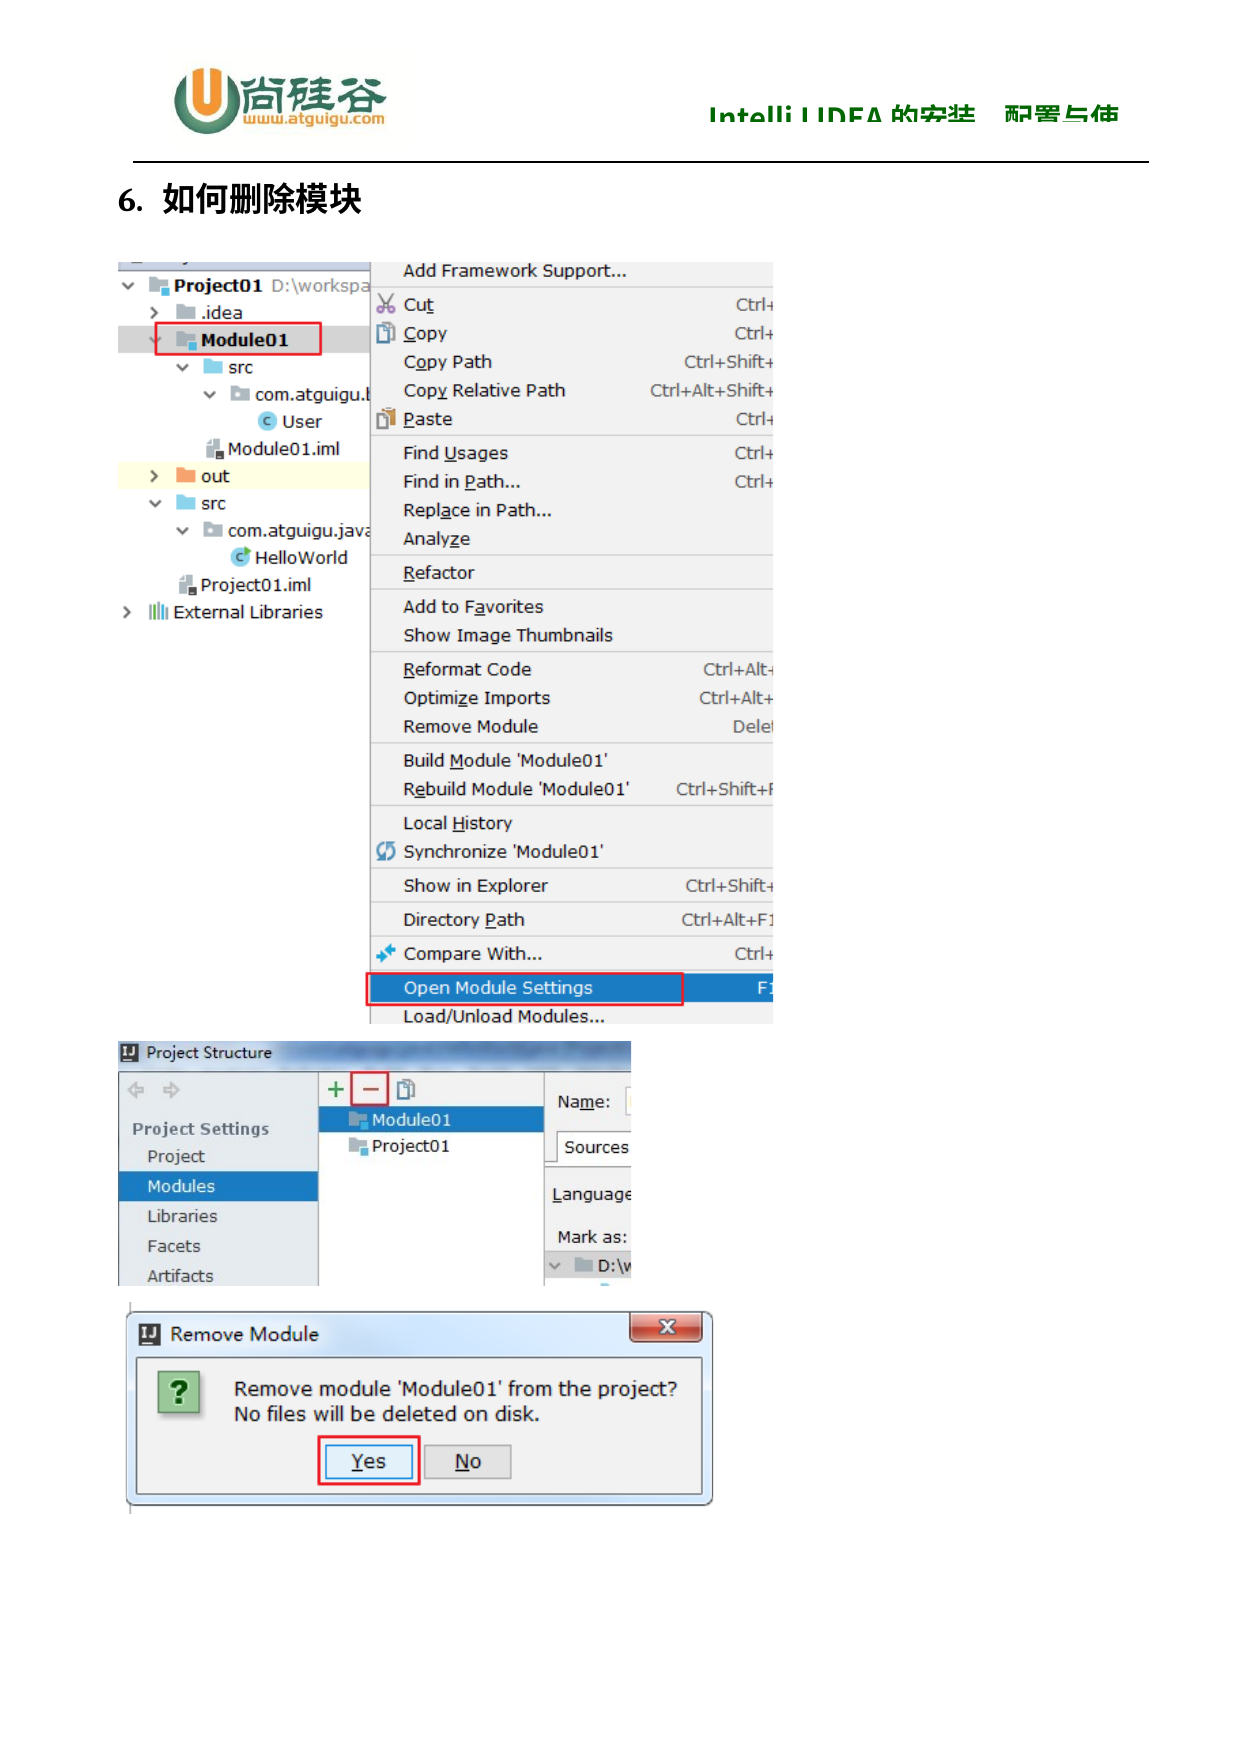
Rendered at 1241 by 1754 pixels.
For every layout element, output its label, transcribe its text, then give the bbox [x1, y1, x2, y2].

picture [125, 1302, 714, 1514]
picture [118, 1041, 632, 1286]
subtitle 如何删除模块 [118, 162, 1213, 223]
picture [170, 50, 414, 149]
picture [118, 262, 774, 1024]
